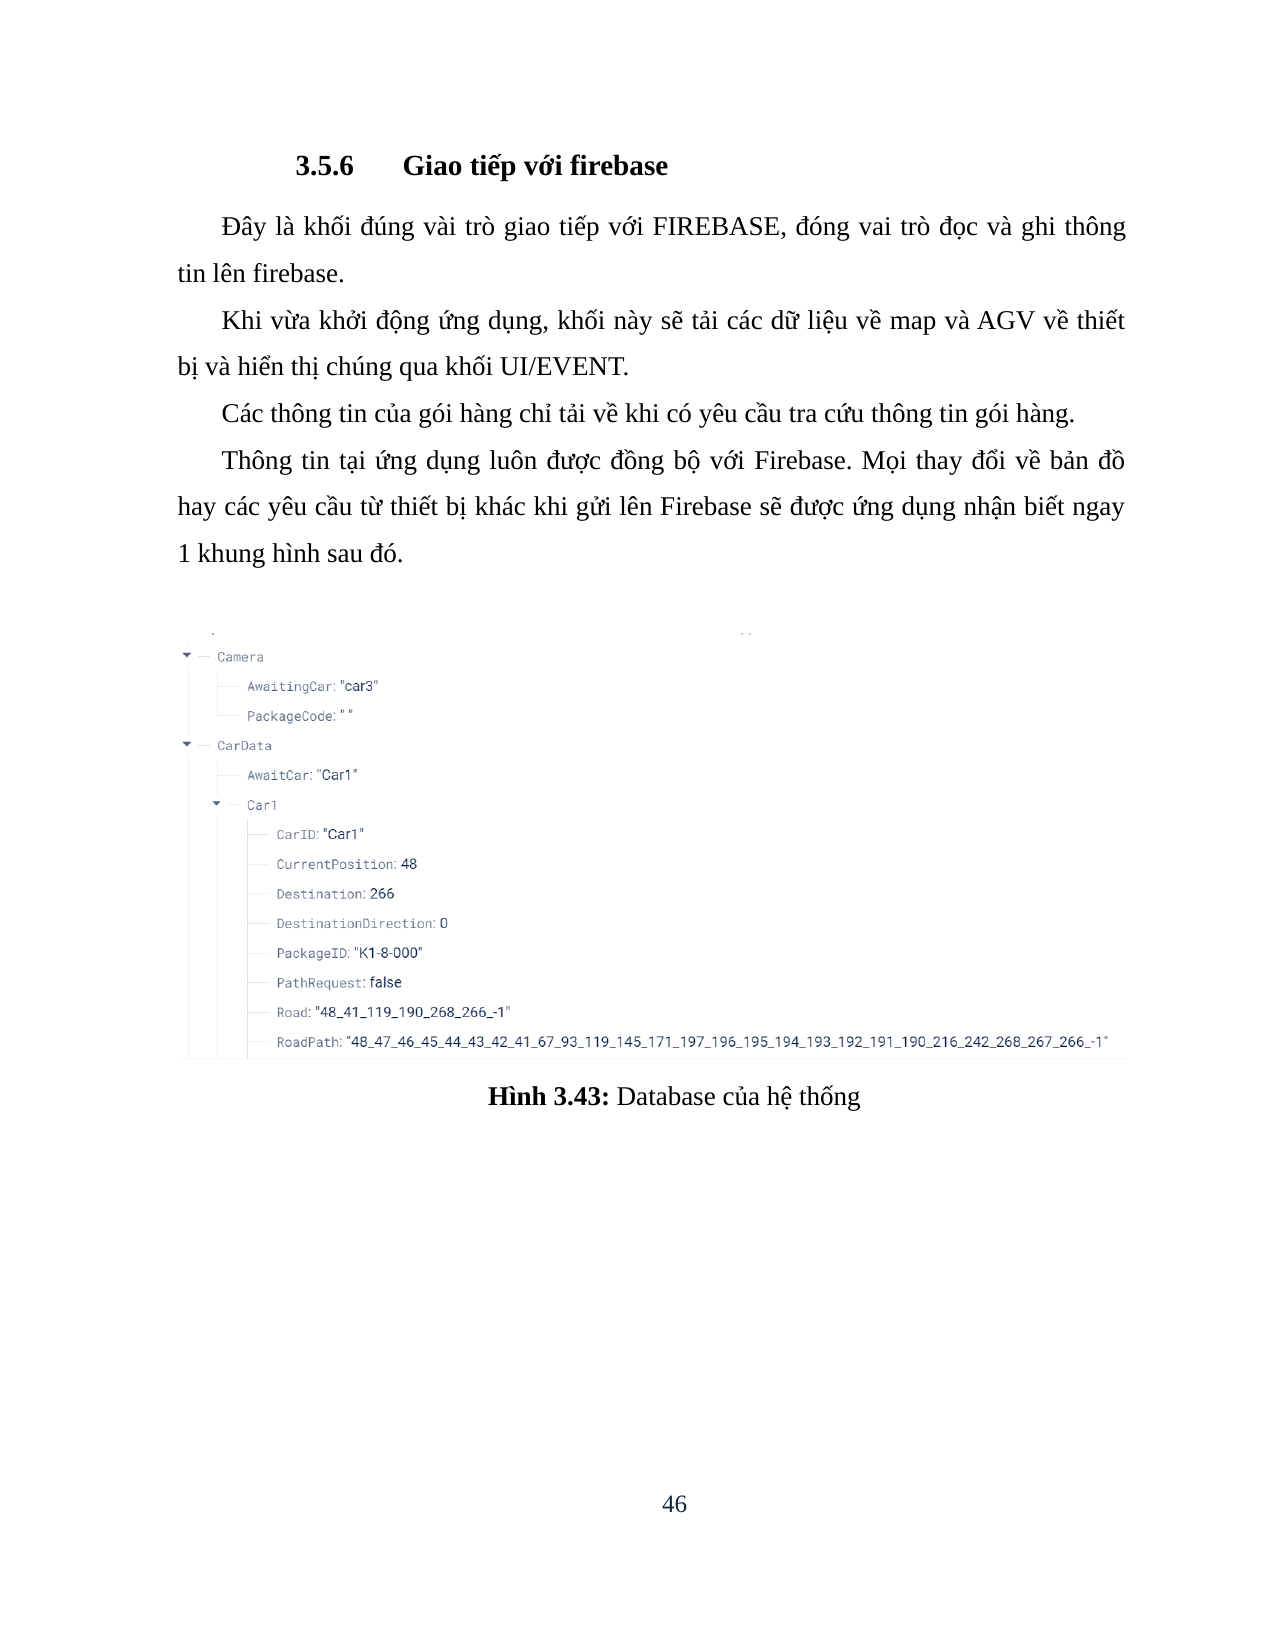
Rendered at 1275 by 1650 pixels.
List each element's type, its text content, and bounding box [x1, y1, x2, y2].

picture [177, 633, 1128, 1059]
text Thông tin tại ứng dụng luôn được đồng bộ với Firebase. Mọi thay đổi về bản đồ hay các yêu cầu từ thiết bị khác khi gửi lên Firebase sẽ được ứng dụng nhận biết ngay 1 khung hình sau đó. [177, 444, 1127, 568]
subtitle Giao tiếp với firebase [251, 148, 1127, 181]
text Đây là khối đúng vài trò giao tiếp với FIREBASE, đóng vai trò đọc và ghi thông tin lên firebase. [177, 211, 1127, 288]
text Khi vừa khởi động ứng dụng, khối này sẽ tải các dữ liệu về map và AGV về thiết bị và hiển thị chúng qua khối UI/EVENT. [177, 304, 1127, 382]
text Các thông tin của gói hàng chỉ tải về khi có yêu cầu tra cứu thông tin gói hàng. [177, 397, 1127, 428]
